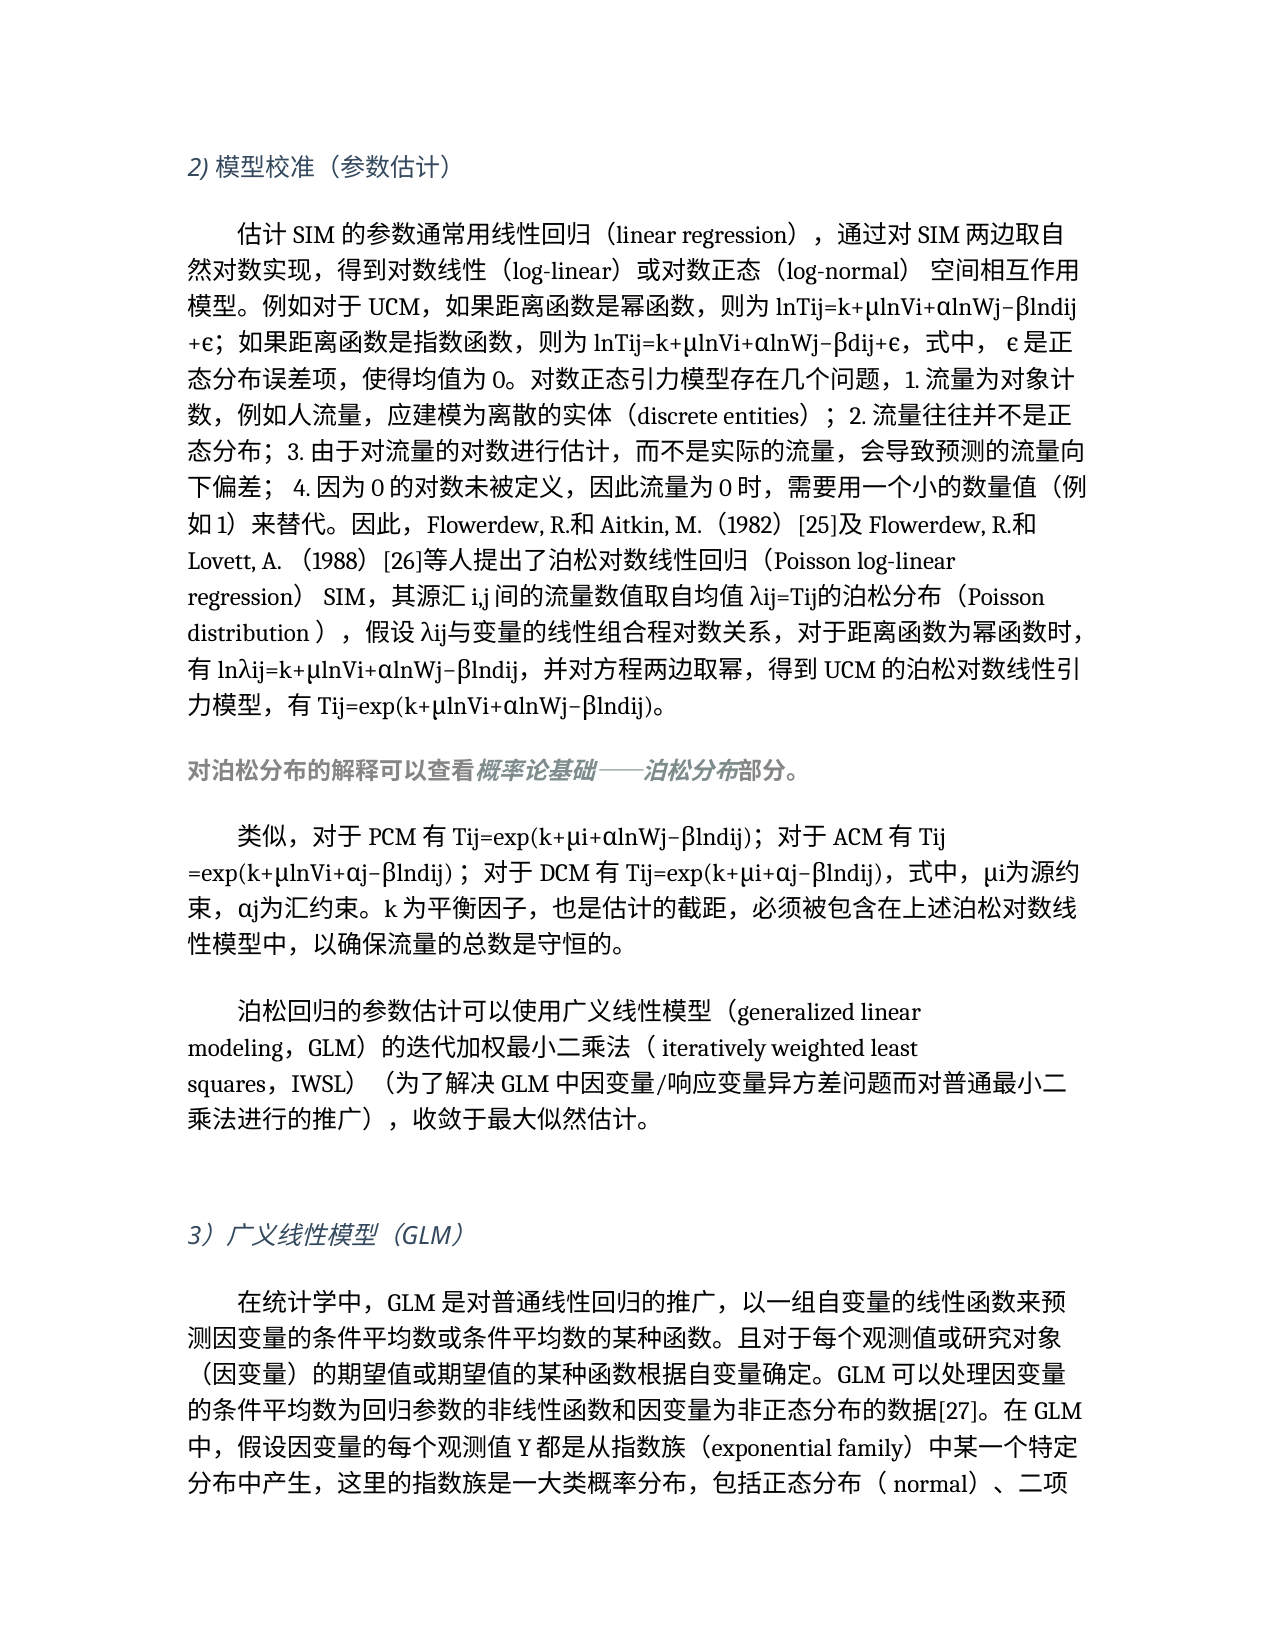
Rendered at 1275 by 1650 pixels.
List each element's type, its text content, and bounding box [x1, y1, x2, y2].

text 泊松回归的参数估计可以使用广义线性模型（generalized linear modeling，GLM）的迭代加权最小二乘法（ iteratively weighted least squares，IWSL）（为了解决 GLM 中因变量/响应变量异方差问题而对普通最小二乘法进行的推广），收敛于最大似然估计。 [187, 991, 1087, 1136]
text 对泊松分布的解释可以查看概率论基础——泊松分布部分。 [187, 752, 1087, 786]
text 类似，对于 PCM 有Tij​=exp(k+μi​+αlnWj​−βlndij​)；对于 ACM 有Tij​=exp(k+μlnVi​+αj​−βlndij​) ；对于 DCM 有Tij​=exp(k+μi​+αj​−βlndij​)，式中，μi​为源约束，αj​为汇约束。k为平衡因子，也是估计的截距，必须被包含在上述泊松对数线性模型中，以确保流量的总数是守恒的。 [187, 816, 1087, 961]
subtitle 3）广义线性模型（GLM） [187, 1216, 1087, 1252]
text 估计 SIM 的参数通常用线性回归（linear regression），通过对 SIM 两边取自然对数实现，得到对数线性（log-linear）或对数正态（log-normal） 空间相互作用模型。例如对于 UCM，如果距离函数是幂函数，则为lnTij​=k+μlnVi​+αlnWj​−βlndij​+ϵ；如果距离函数是指数函数，则为lnTij​=k+μlnVi​+αlnWj​−βdij​+ϵ，式中， ϵ是正态分布误差项，使得均值为0。对数正态引力模型存在几个问题，1. 流量为对象计数，例如人流量，应建模为离散的实体（discrete entities）；2. 流量往往并不是正态分布；3. 由于对流量的对数进行估计，而不是实际的流量，会导致预测的流量向下偏差； 4. 因为0的对数未被定义，因此流量为0时，需要用一个小的数量值（例如1）来替代。因此，Flowerdew, R.和Aitkin, M.（1982）[25]及Flowerdew, R.和Lovett, A. （1988）[26]等人提出了泊松对数线性回归（Poisson log-linear regression） SIM，其源汇i,j间的流量数值取自均值λij​=Tij​的泊松分布（Poisson distribution ），假设λij​与变量的线性组合程对数关系，对于距离函数为幂函数时，有lnλij​=k+μlnVi​+αlnWj​−βlndij​，并对方程两边取幂，得到 UCM 的泊松对数线性引力模型，有Tij​=exp(k+μlnVi​+αlnWj​−βlndij​)。 [187, 214, 1087, 722]
subtitle 2) 模型校准（参数估计） [187, 150, 1087, 184]
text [187, 1282, 1087, 1499]
